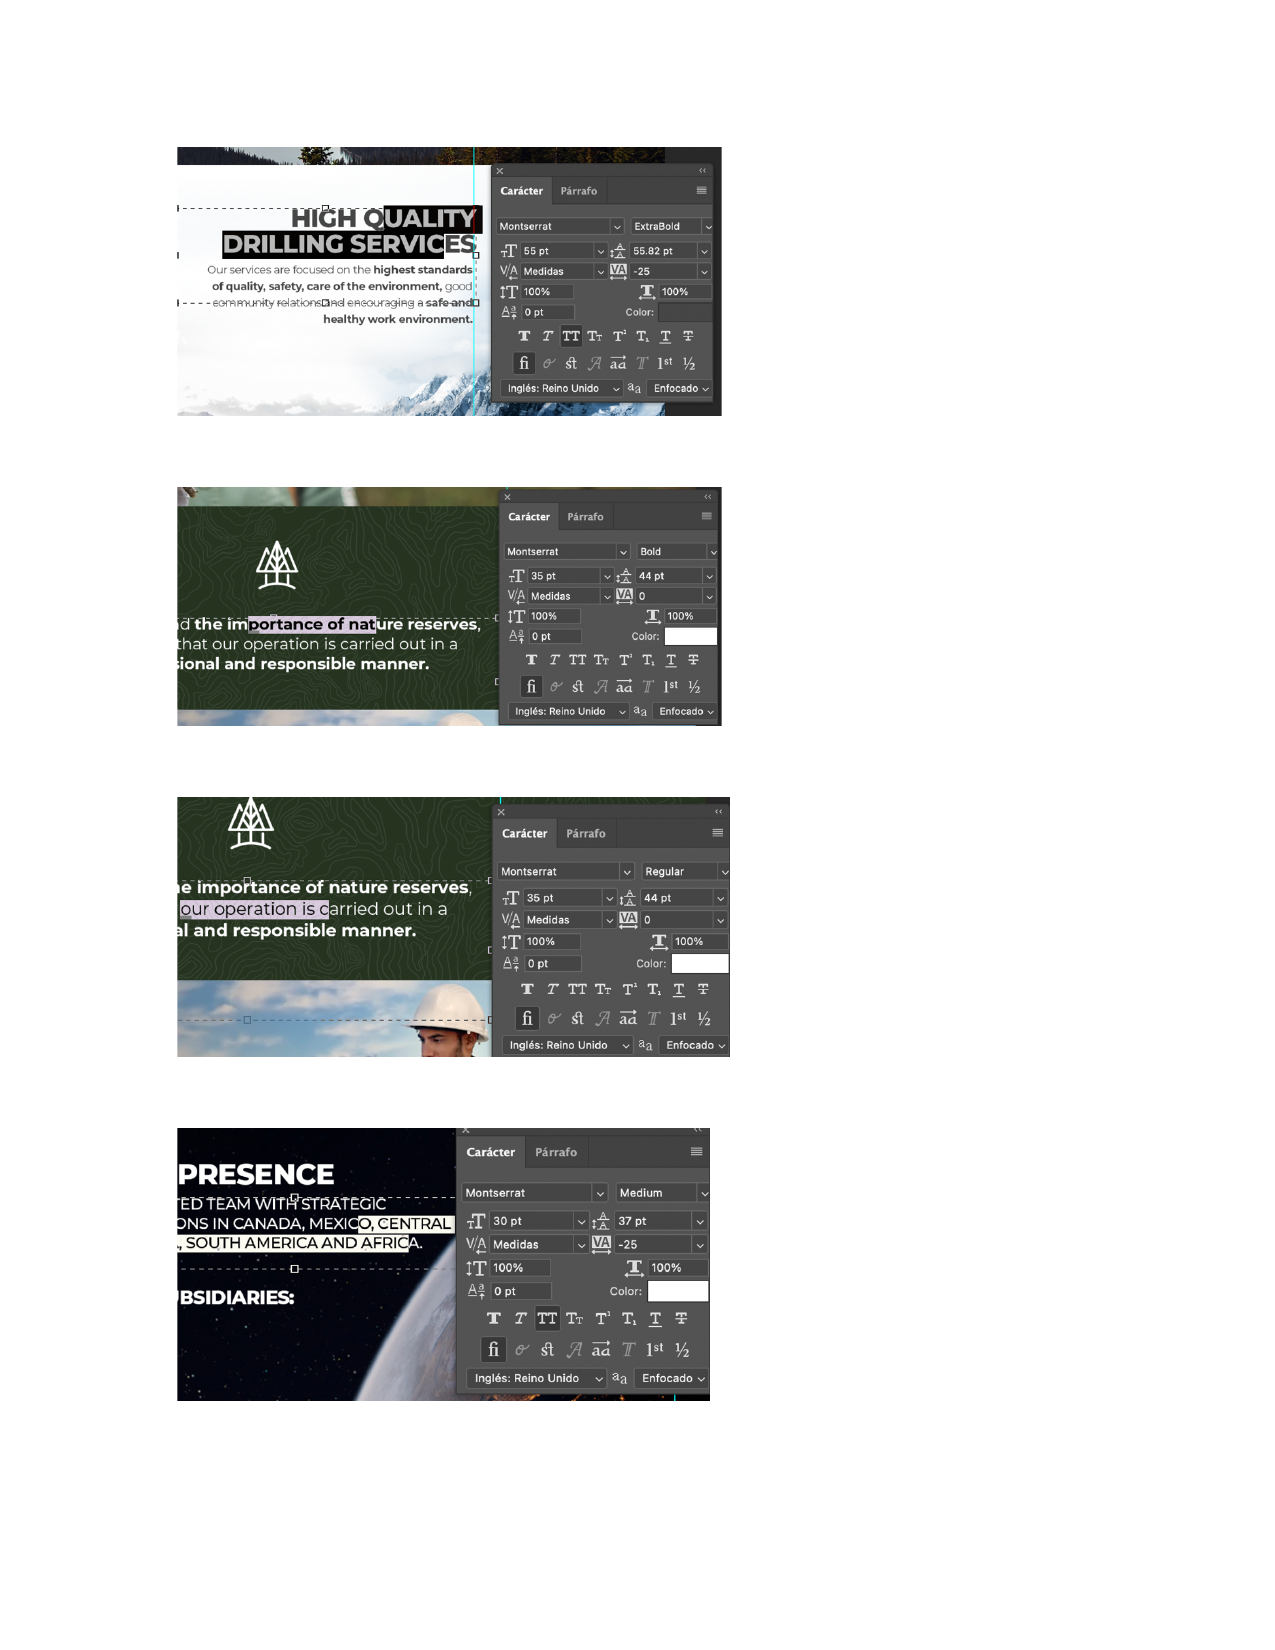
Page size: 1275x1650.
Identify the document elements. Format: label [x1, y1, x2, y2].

picture [177, 1128, 710, 1401]
picture [177, 147, 722, 416]
picture [177, 797, 730, 1057]
picture [177, 487, 722, 726]
